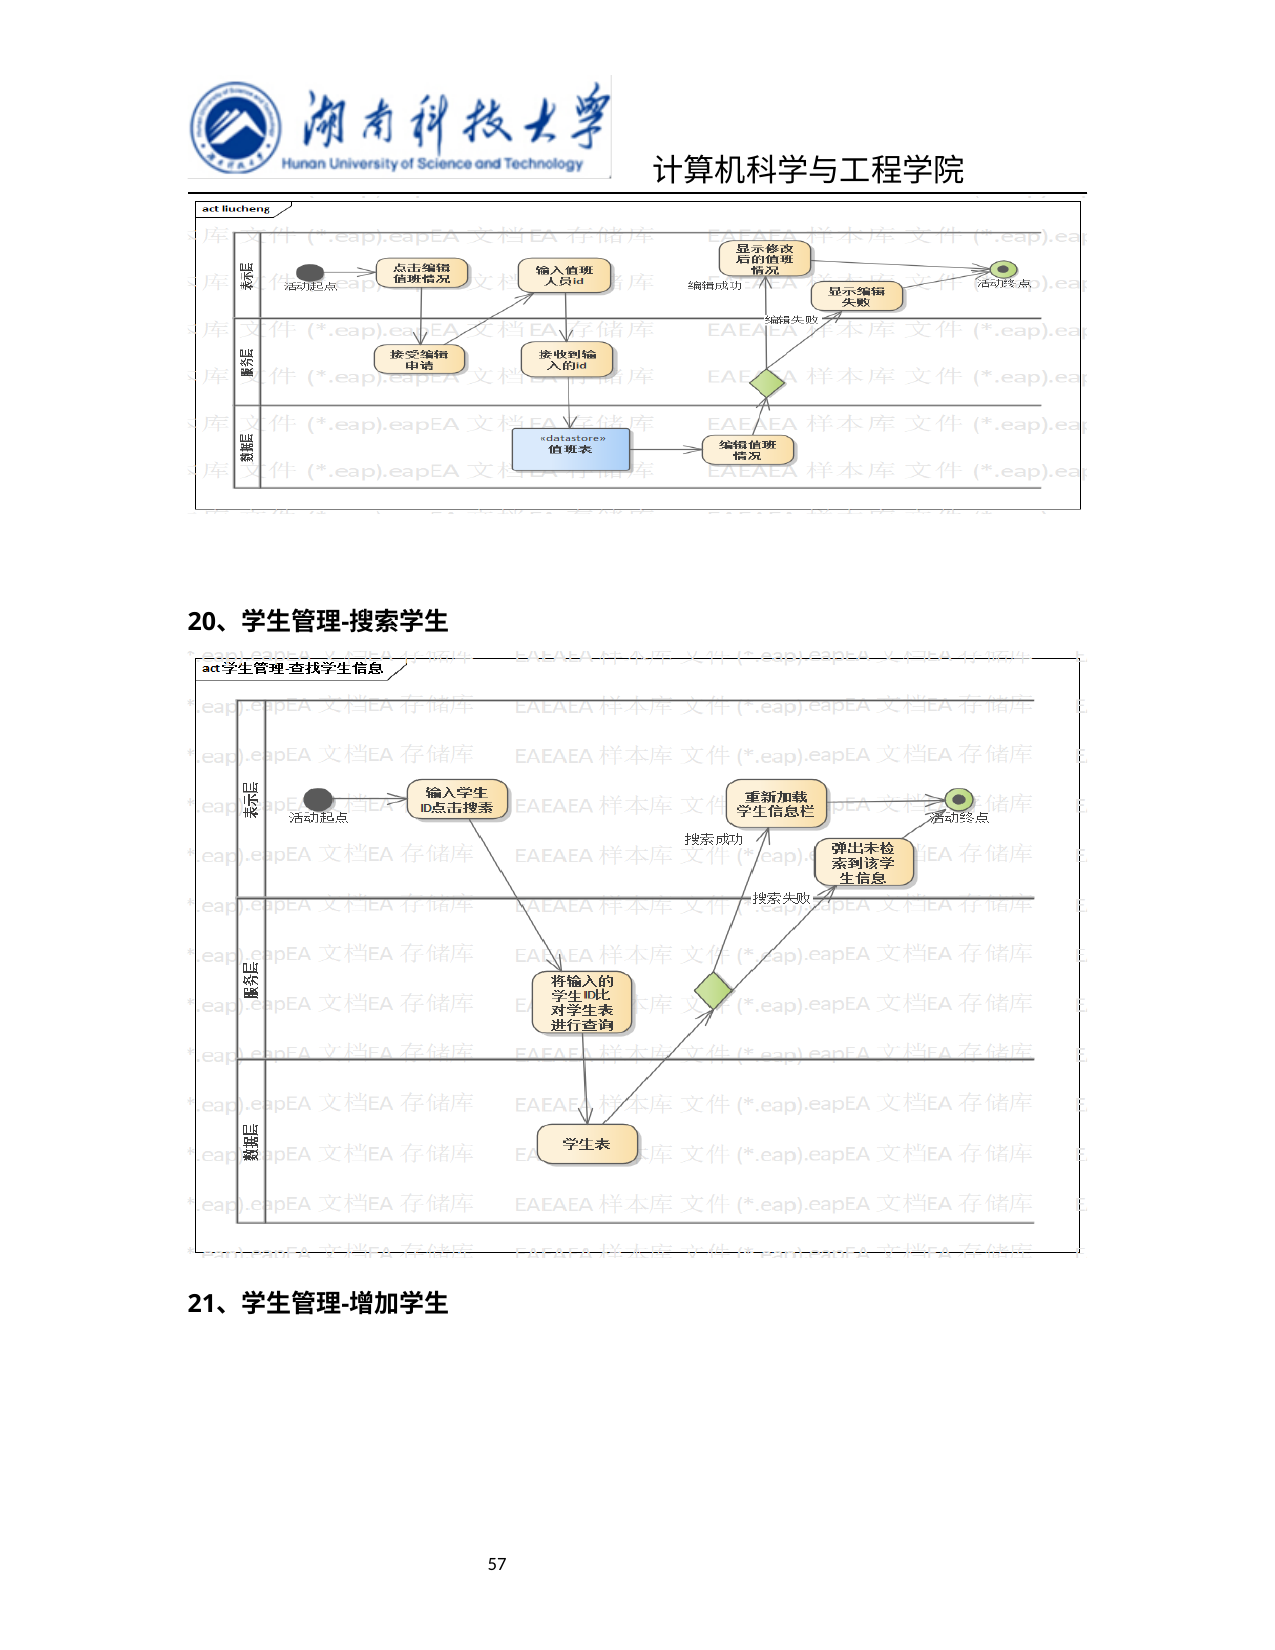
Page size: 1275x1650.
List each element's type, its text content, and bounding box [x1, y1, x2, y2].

picture [187, 196, 1087, 514]
list 20、学生管理-搜索学生 [187, 587, 1087, 651]
picture [187, 651, 1088, 1258]
picture [187, 75, 613, 182]
list 21、学生管理-增加学生 [187, 1269, 1087, 1334]
